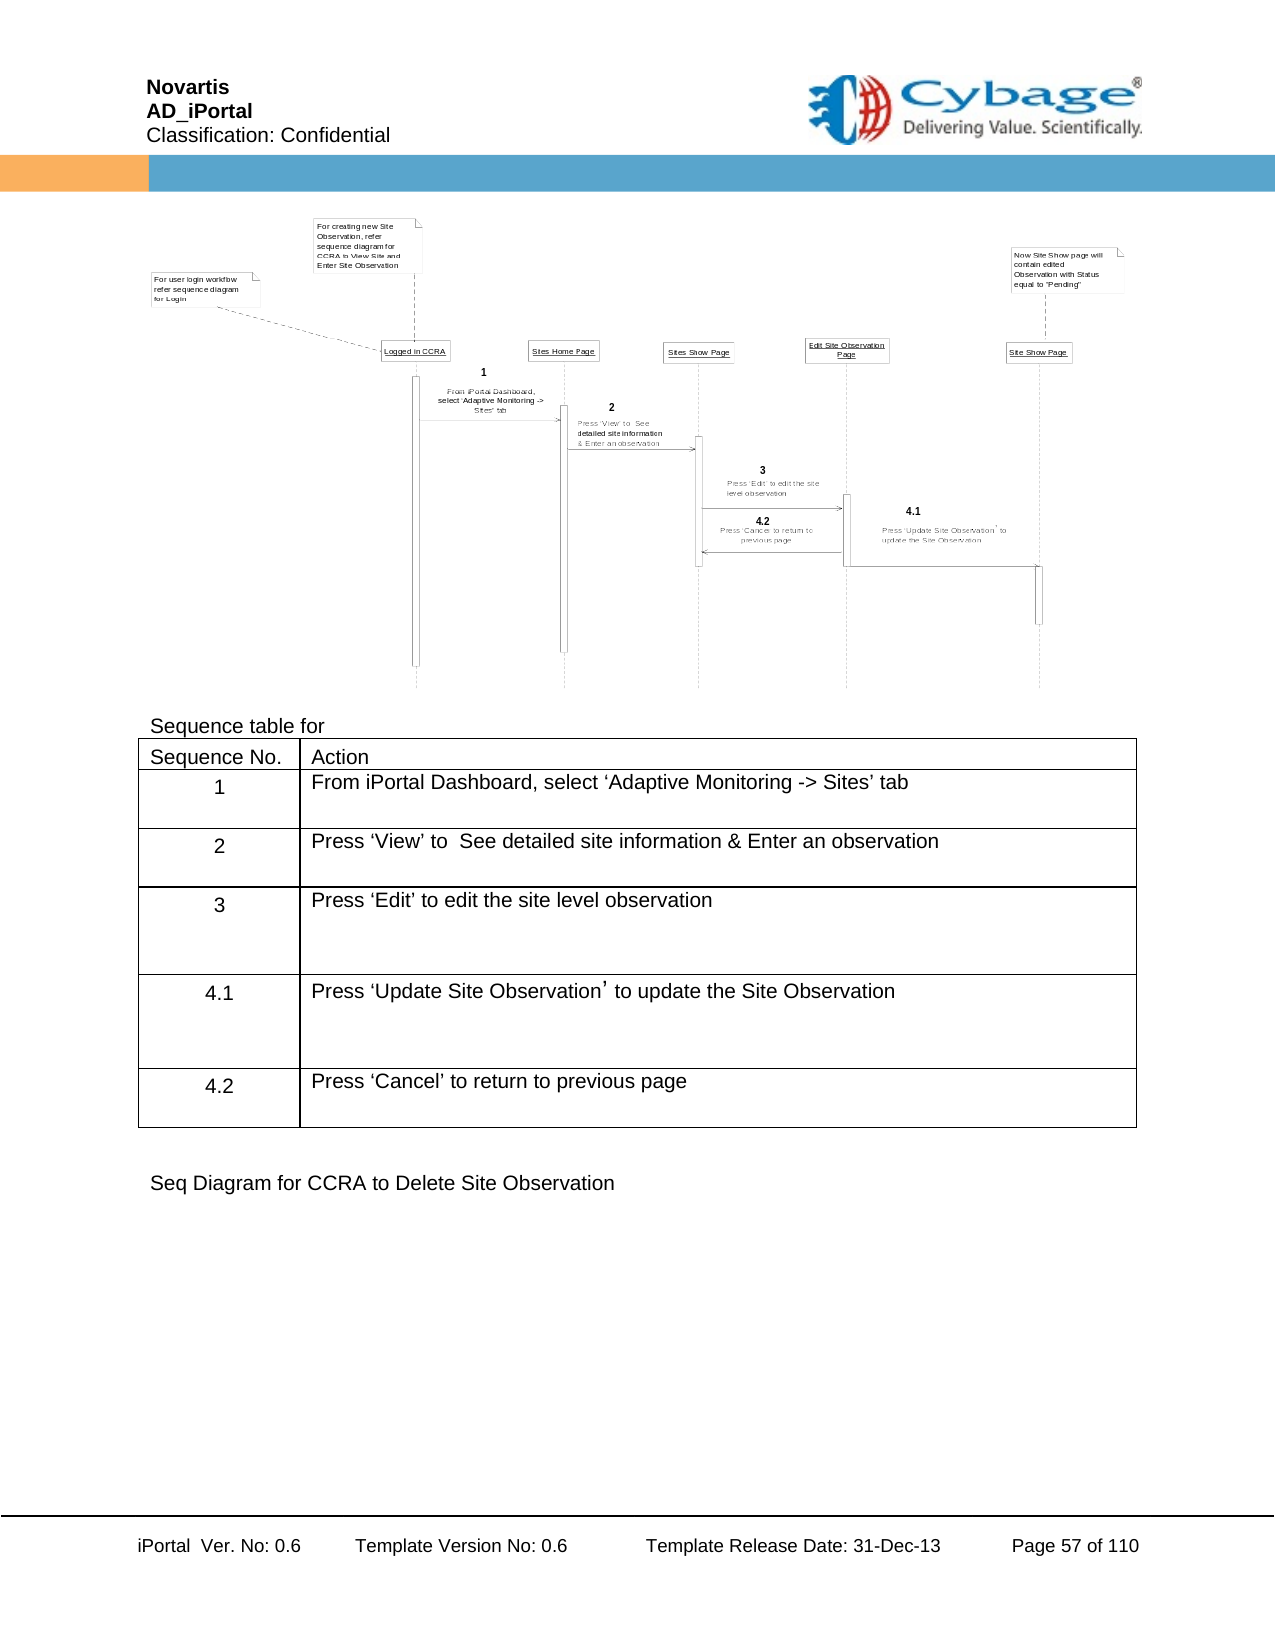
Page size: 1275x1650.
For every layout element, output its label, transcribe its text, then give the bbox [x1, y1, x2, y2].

table_cell 4.1 [139, 975, 299, 1068]
text Seq Diagram for CCRA to Delete Site Observation [150, 1165, 1125, 1194]
table_cell Press ‘Update Site Observation’ to update the Site Observation [301, 975, 1136, 1068]
table_cell Press ‘Edit’ to edit the site level observation [301, 888, 1136, 974]
text Sequence table for [150, 709, 1125, 738]
table_cell 2 [139, 829, 299, 886]
table_cell From iPortal Dashboard, select ‘Adaptive Monitoring -> Sites’ tab [301, 770, 1136, 827]
table_header Action [301, 739, 1136, 768]
table_cell Press ‘View’ to See detailed site information & Enter an observation [301, 829, 1136, 886]
table_cell 4.2 [139, 1069, 299, 1127]
picture [808, 75, 1142, 145]
table_cell Press ‘Cancel’ to return to previous page [301, 1069, 1136, 1127]
table_cell 3 [139, 888, 299, 974]
table_cell 1 [139, 770, 299, 827]
table_header Sequence No. [139, 739, 299, 768]
